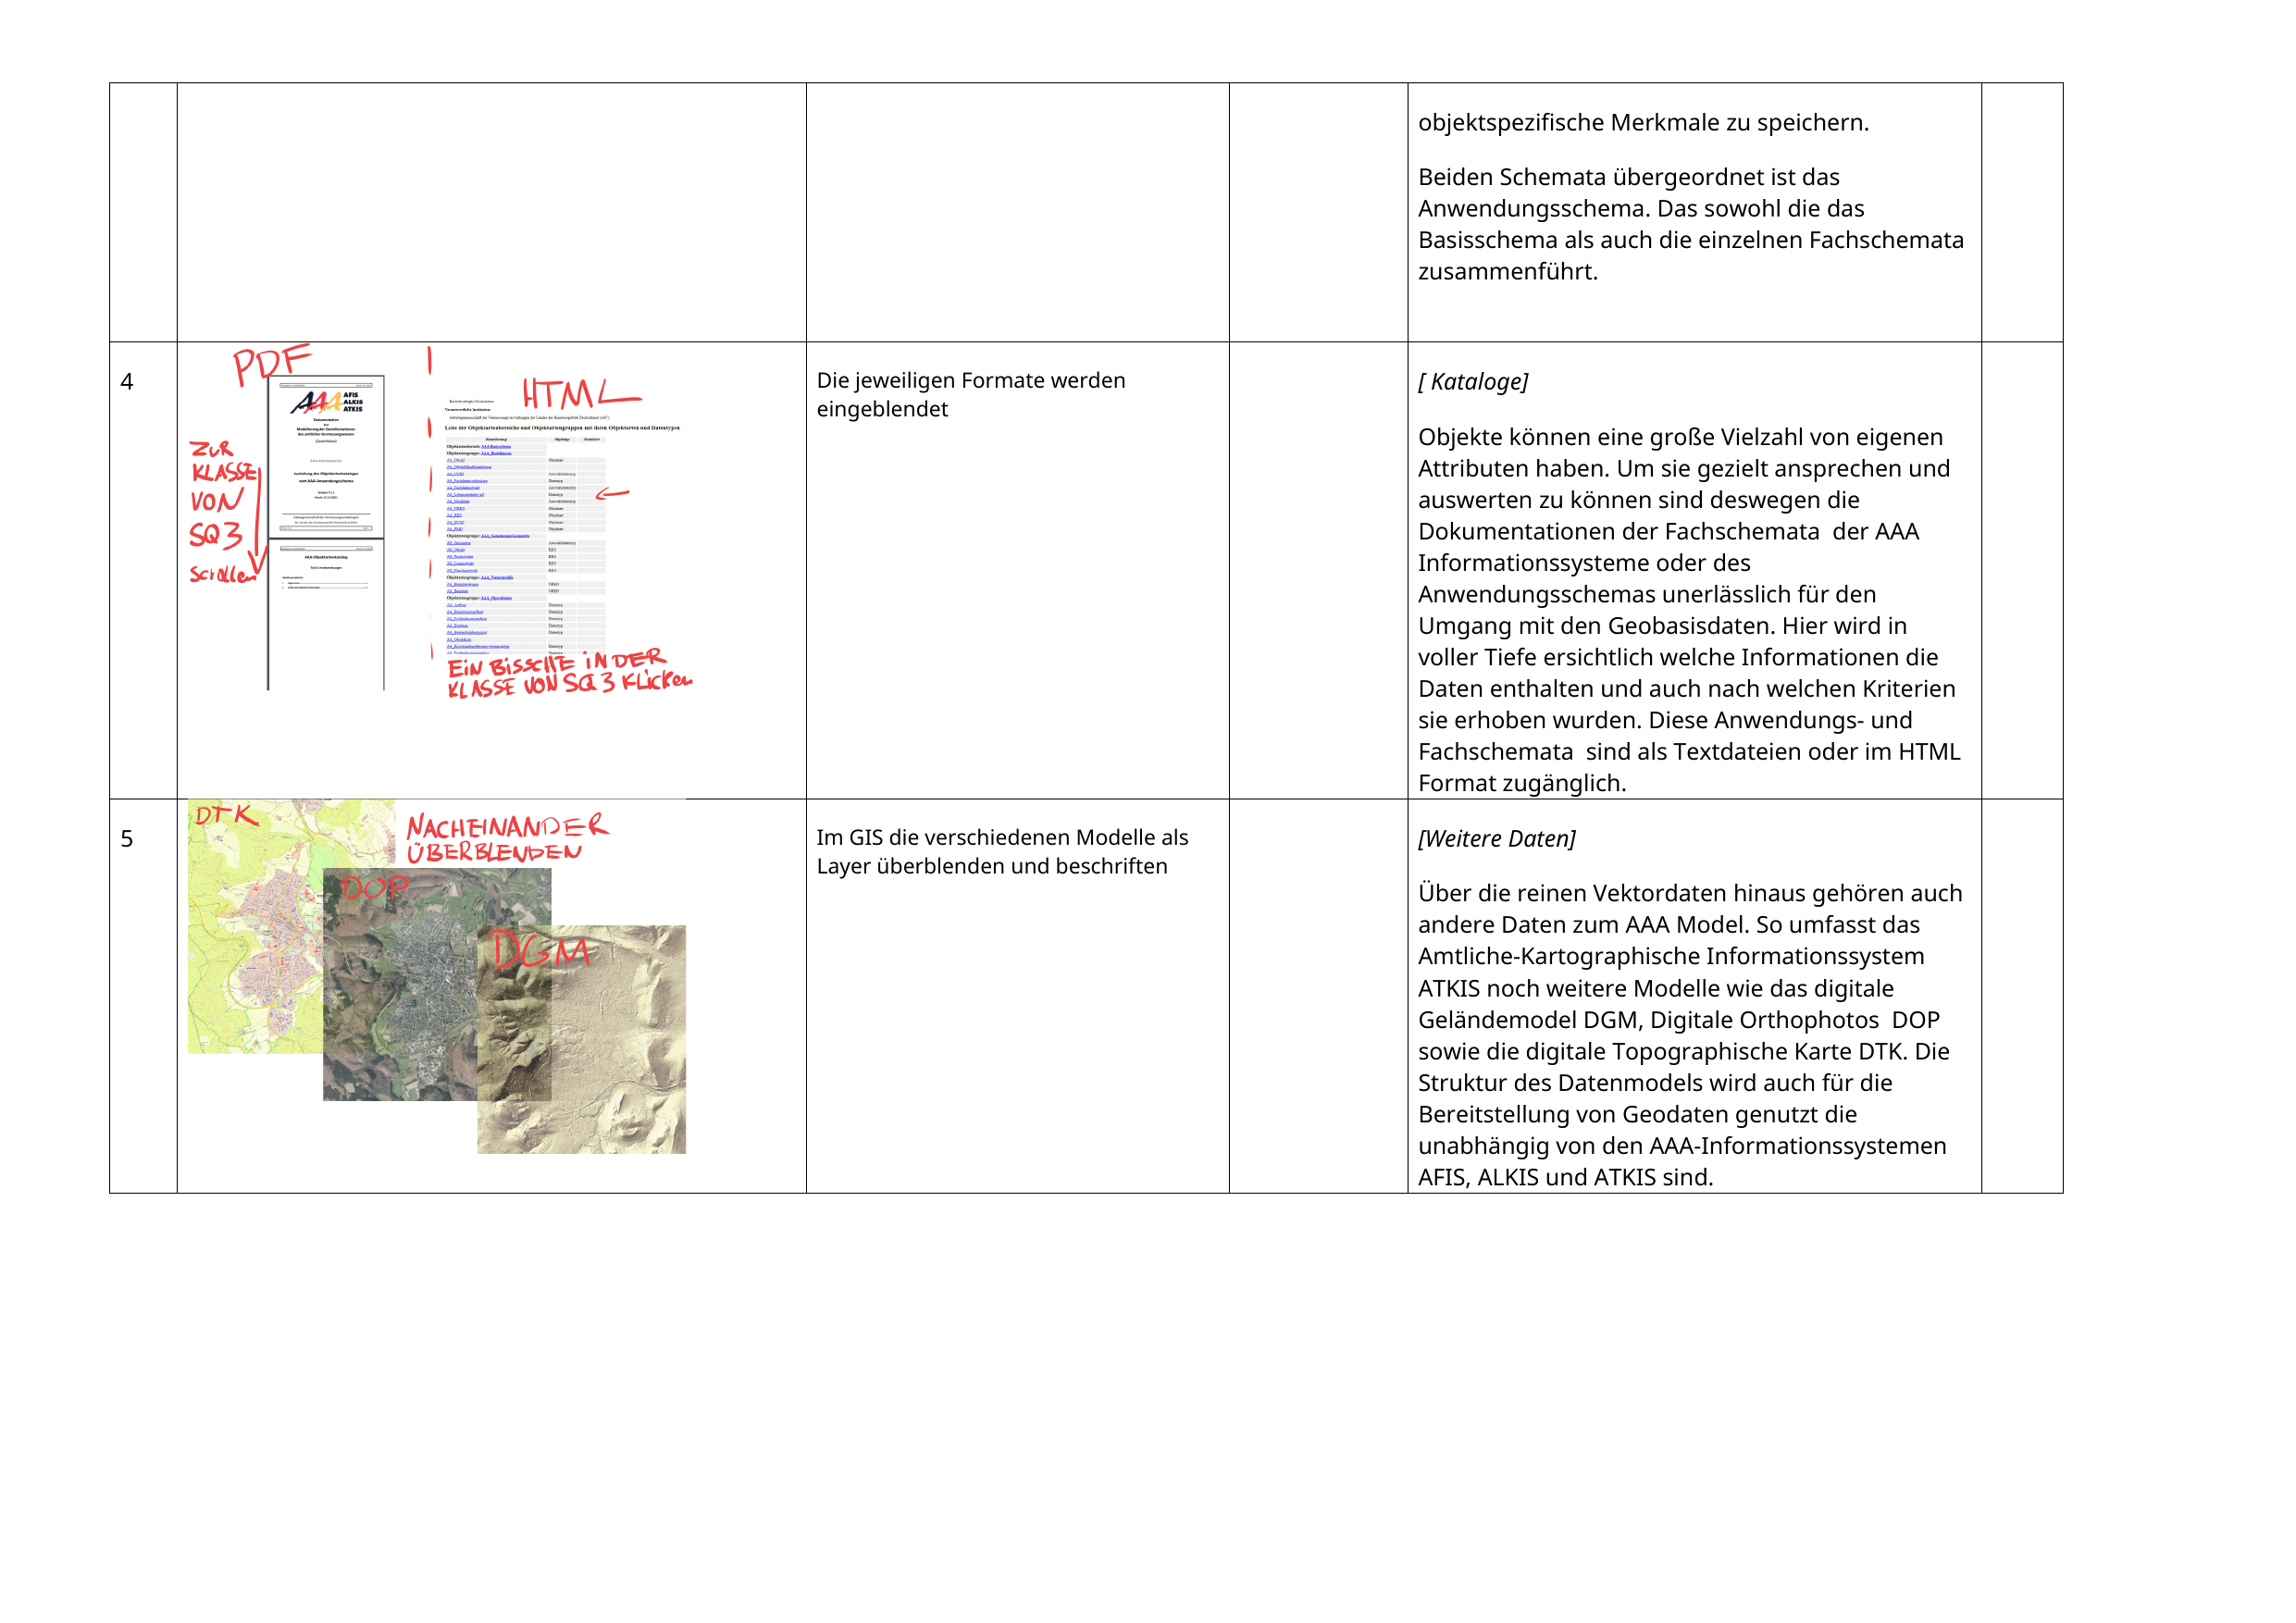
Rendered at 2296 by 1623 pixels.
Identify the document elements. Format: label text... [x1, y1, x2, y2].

table_cell [1982, 83, 2063, 341]
table_cell 4 [110, 342, 177, 799]
table_cell Die jeweiligen Formate werden eingeblendet [807, 342, 1229, 799]
picture [188, 799, 687, 1154]
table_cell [807, 83, 1229, 341]
table_cell [ Kataloge] Objekte können eine große Vielzahl von eigenen Attributen haben. Um sie gezielt ansprechen und auswerten zu können sind deswegen die Dokumentationen der Fachschemata der AAA Informationssysteme oder des Anwendungsschemas unerlässlich für den Umgang mit den Geobasisdaten. Hier wird in voller Tiefe ersichtlich welche Informationen die Daten enthalten und auch nach welchen Kriterien sie erhoben wurden. Diese Anwendungs- und Fachschemata sind als Textdateien oder im HTML Format zugänglich. [1409, 342, 1981, 799]
table_cell [178, 83, 806, 341]
table_cell [1230, 342, 1408, 799]
table_cell [178, 342, 806, 799]
table_cell Im GIS die verschiedenen Modelle als Layer überblenden und beschriften [807, 799, 1229, 1193]
table_cell [1982, 799, 2063, 1193]
table_cell [1982, 342, 2063, 799]
table_cell [Weitere Daten] Über die reinen Vektordaten hinaus gehören auch andere Daten zum AAA Model. So umfasst das Amtliche-Kartographische Informationssystem ATKIS noch weitere Modelle wie das digitale Geländemodel DGM, Digitale Orthophotos DOP sowie die digitale Topographische Karte DTK. Die Struktur des Datenmodels wird auch für die Bereitstellung von Geodaten genutzt die unabhängig von den AAA-Informationssystemen AFIS, ALKIS und ATKIS sind. [1409, 799, 1981, 1193]
table_cell 5 [110, 799, 177, 1193]
picture [188, 342, 699, 703]
table_cell [1230, 799, 1408, 1193]
table_cell [178, 799, 806, 1193]
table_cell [1409, 83, 1981, 341]
table_cell [1230, 83, 1408, 341]
table_cell 3 [110, 83, 177, 341]
